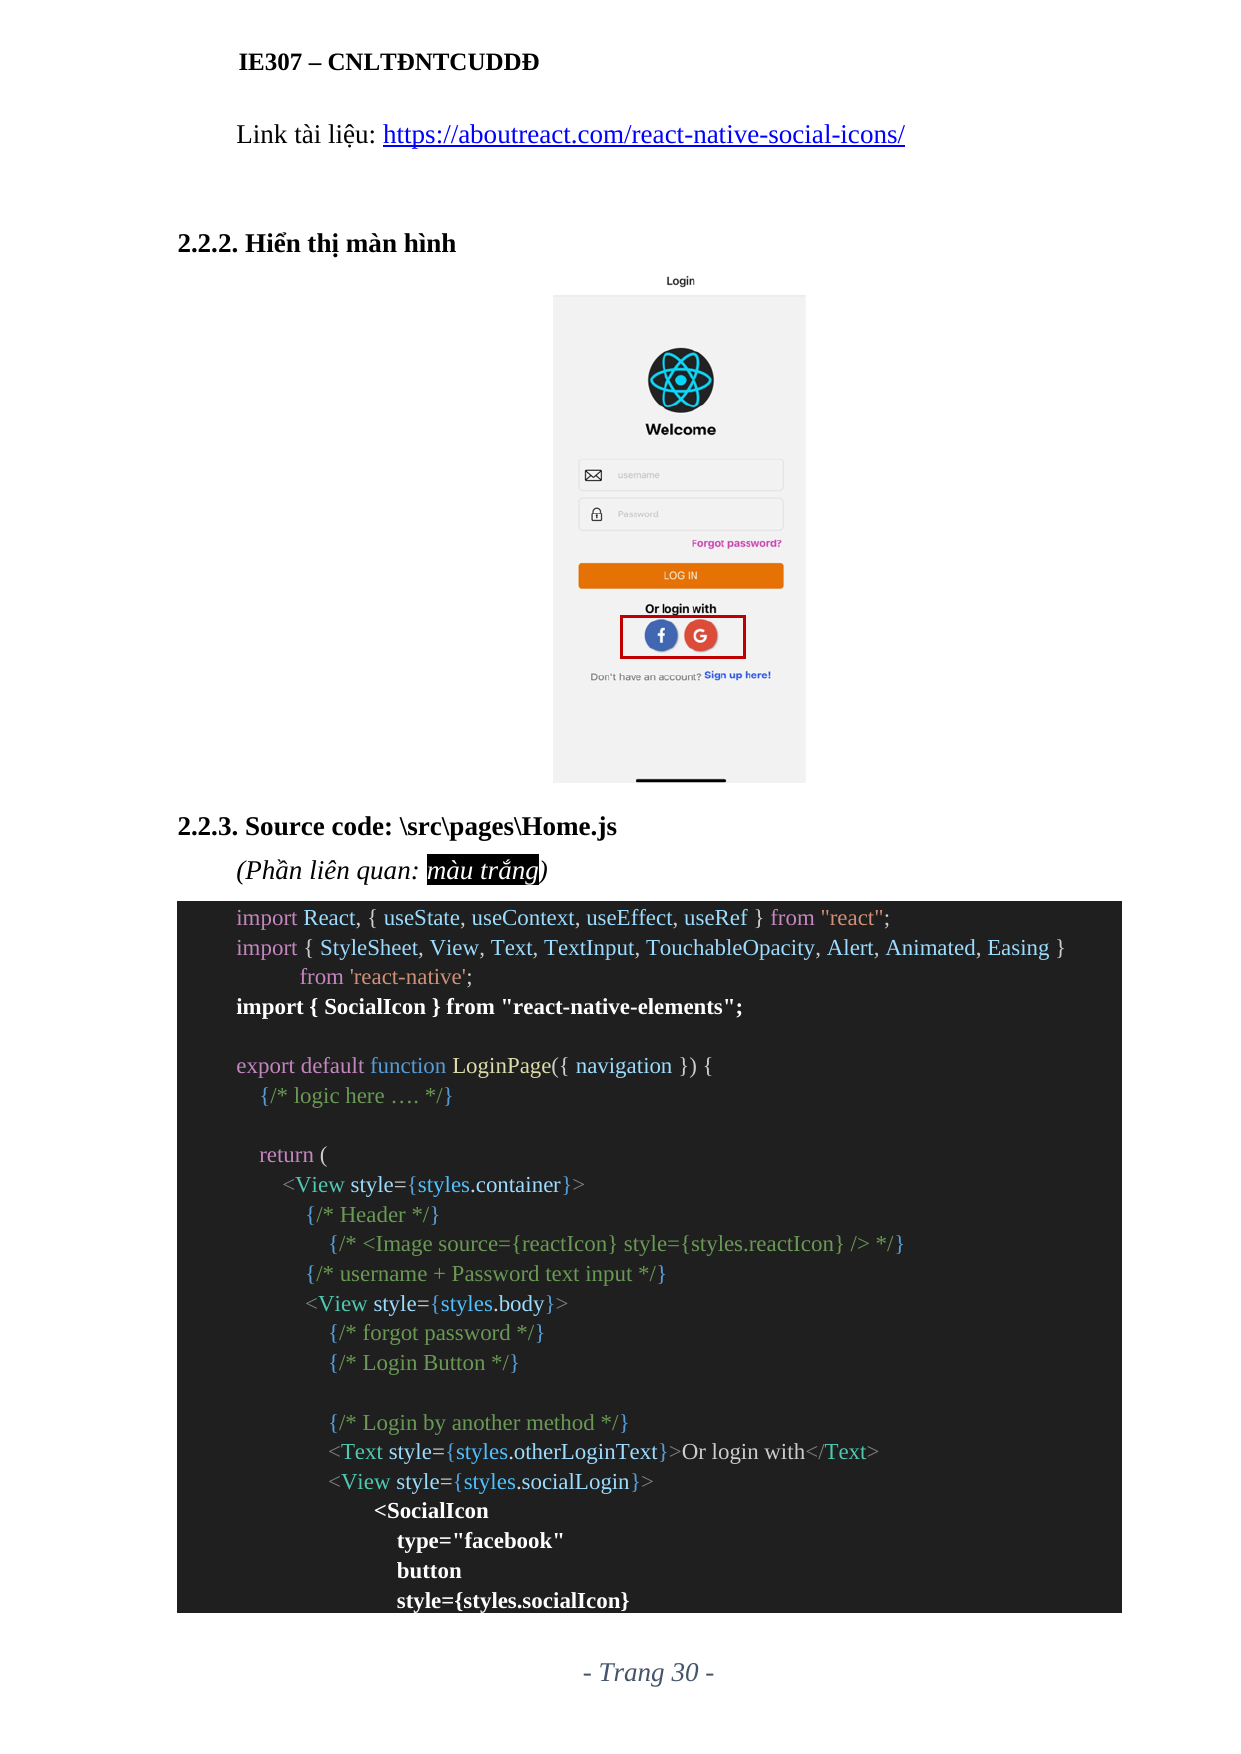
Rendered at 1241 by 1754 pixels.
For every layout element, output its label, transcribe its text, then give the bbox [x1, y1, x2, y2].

text import { SocialIcon } from "react-native-elements"; [177, 989, 1122, 1019]
text <View style={styles.body}> [177, 1286, 1122, 1316]
text button [177, 1554, 1122, 1583]
text style={styles.socialIcon} [177, 1583, 1122, 1613]
text {/* Login Button */} [177, 1346, 1122, 1376]
text type="facebook" [177, 1524, 1122, 1554]
subtitle Source code: \src\pages\Home.js [177, 810, 1122, 841]
text import React, { useState, useContext, useEffect, useRef } from "react"; [177, 901, 1122, 930]
text {/* username + Password text input */} [177, 1257, 1122, 1286]
text Link tài liệu: https://aboutreact.com/react-native-social-icons/ [177, 118, 1122, 149]
text <SocialIcon [177, 1494, 1122, 1524]
text {/* Login by another method */} [177, 1405, 1122, 1435]
text from 'react-native'; [177, 960, 1122, 989]
text {/* Header */} [177, 1197, 1122, 1227]
text (Phần liên quan: màu trắng) [177, 854, 427, 885]
text (Phần liên quan: màu trắng) [539, 854, 1122, 885]
text {/* forgot password */} [177, 1316, 1122, 1346]
text export default function LoginPage({ navigation }) { [177, 1049, 1122, 1079]
text return ( [177, 1138, 1122, 1168]
text {/* <Image source={reactIcon} style={styles.reactIcon} /> */} [177, 1227, 1122, 1257]
text <View style={styles.container}> [177, 1168, 1122, 1197]
text <Text style={styles.otherLoginText}>Or login with</Text> [177, 1435, 1122, 1464]
text import { StyleSheet, View, Text, TextInput, TouchableOpacity, Alert, Animated, Easing } [177, 930, 1122, 960]
text <View style={styles.socialLogin}> [177, 1464, 1122, 1494]
text {/* logic here …. */} [177, 1079, 1122, 1108]
picture [552, 271, 806, 783]
subtitle Hiển thị màn hình [177, 227, 1122, 259]
